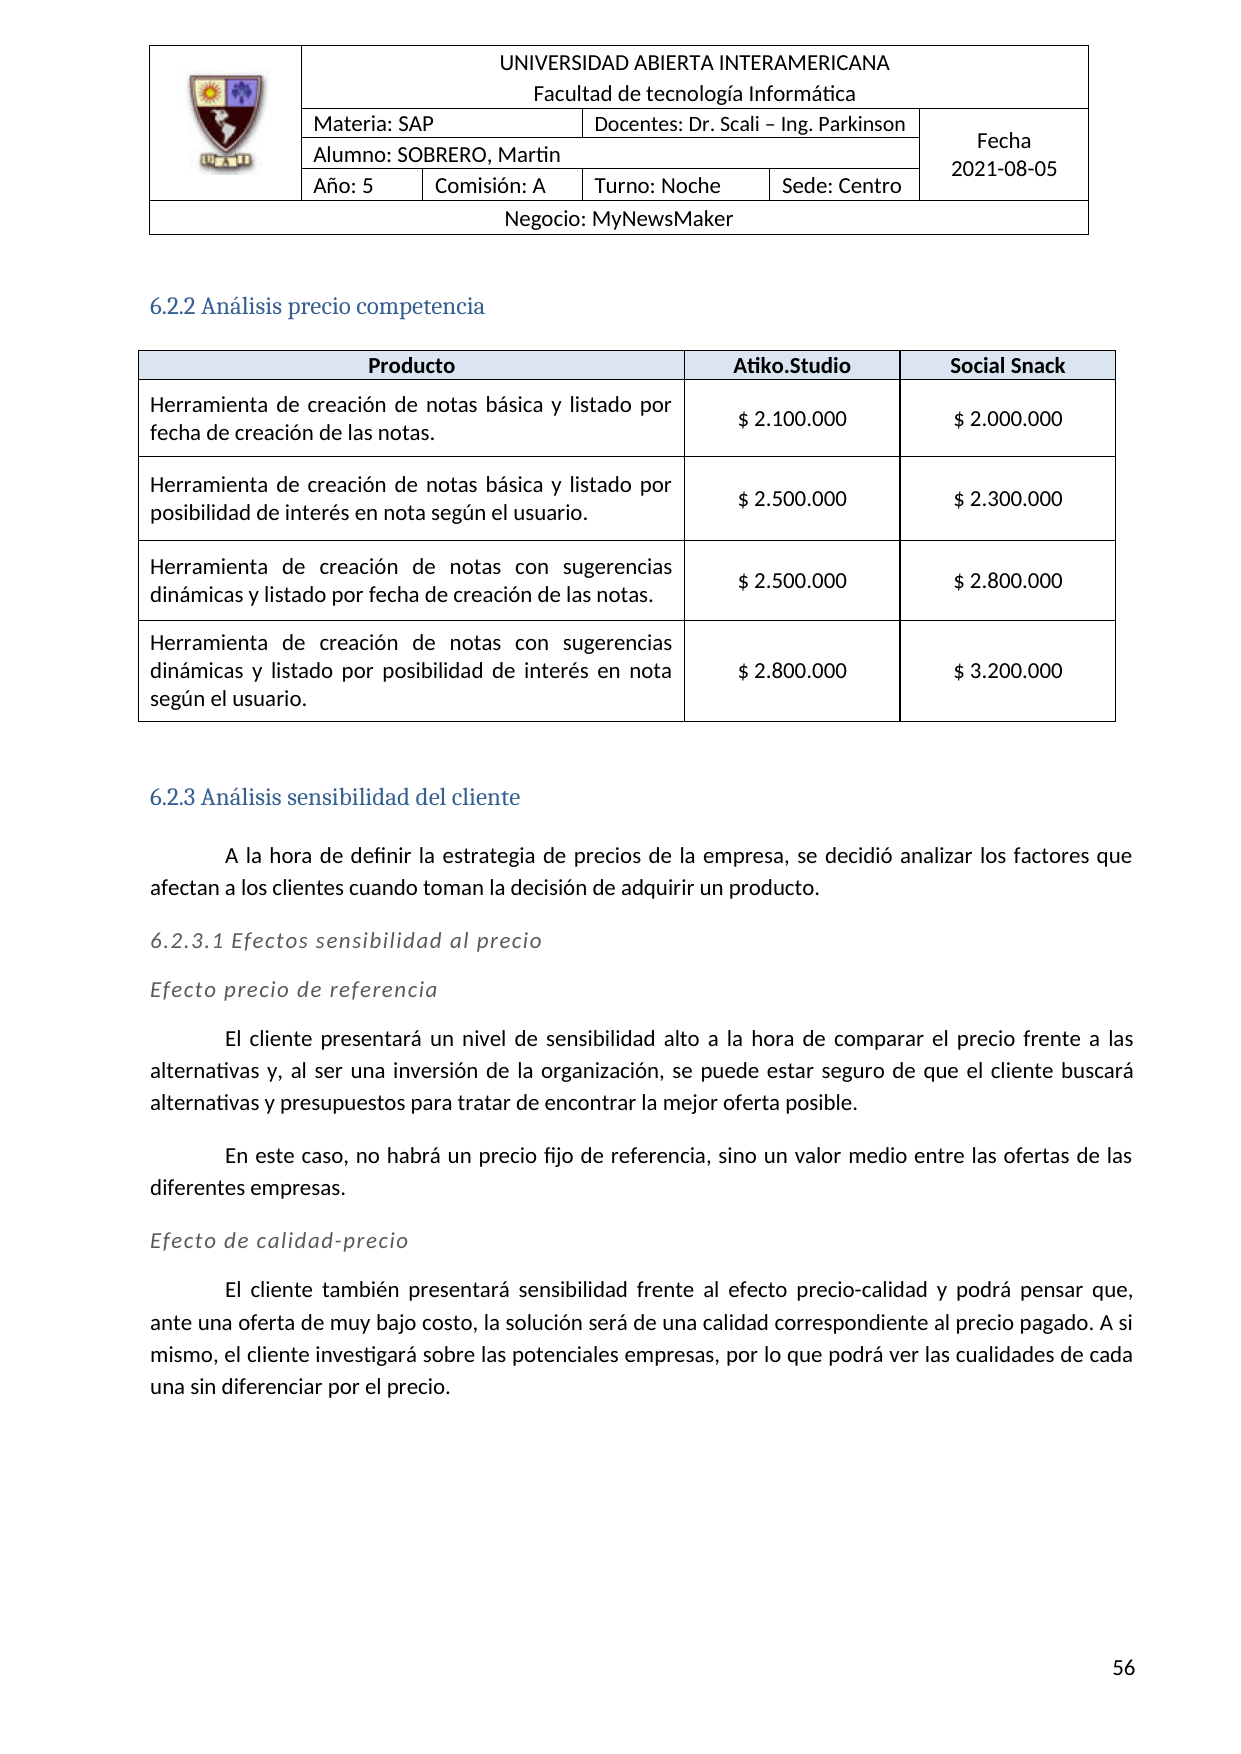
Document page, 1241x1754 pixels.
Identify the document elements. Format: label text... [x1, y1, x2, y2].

table_cell $ 2.500.000 [685, 541, 899, 619]
picture [175, 67, 276, 180]
table_header Producto [139, 351, 684, 379]
table_cell $ 2.100.000 [685, 380, 899, 456]
subtitle Efecto precio de referencia [150, 975, 1135, 1003]
table_cell $ 2.800.000 [685, 621, 899, 721]
table_cell $ 3.200.000 [901, 621, 1115, 721]
subtitle 6.2.3.1 Efectos sensibilidad al precio [150, 926, 1135, 954]
text En este caso, no habrá un precio fijo de referencia, sino un valor medio entre las ofertas de las diferentes empresas. [150, 1141, 1135, 1202]
table_cell $ 2.000.000 [901, 380, 1115, 456]
text A la hora de definir la estrategia de precios de la empresa, se decidió analizar los factores que afectan a los clientes cuando toman la decisión de adquirir un producto. [150, 841, 1135, 901]
table_cell $ 2.800.000 [901, 541, 1115, 619]
text El cliente presentará un nivel de sensibilidad alto a la hora de comparar el precio frente a las alternativas y, al ser una inversión de la organización, se puede estar seguro de que el cliente buscará alternativas y presupuestos para tratar de encontrar la mejor oferta posible. [150, 1024, 1135, 1116]
text El cliente también presentará sensibilidad frente al efecto precio-calidad y podrá pensar que, ante una oferta de muy bajo costo, la solución será de una calidad correspondiente al precio pagado. A si mismo, el cliente investigará sobre las potenciales empresas, por lo que podrá ver las cualidades de cada una sin diferenciar por el precio. [150, 1275, 1135, 1400]
subtitle Efecto de calidad-precio [150, 1227, 1135, 1254]
table_cell $ 2.500.000 [685, 457, 899, 540]
table_cell Herramienta de creación de notas con sugerencias dinámicas y listado por posibilidad de interés en nota según el usuario. [139, 621, 684, 721]
table_header Atiko.Studio [685, 351, 899, 379]
subtitle 6.2.3 Análisis sensibilidad del cliente [150, 783, 1135, 812]
table_cell Herramienta de creación de notas básica y listado por fecha de creación de las notas. [139, 380, 684, 456]
table_header Social Snack [901, 351, 1115, 379]
table_cell $ 2.300.000 [901, 457, 1115, 540]
table_cell Herramienta de creación de notas con sugerencias dinámicas y listado por fecha de creación de las notas. [139, 541, 684, 619]
table_cell Herramienta de creación de notas básica y listado por posibilidad de interés en nota según el usuario. [139, 457, 684, 540]
subtitle 6.2.2 Análisis precio competencia [150, 292, 1135, 321]
